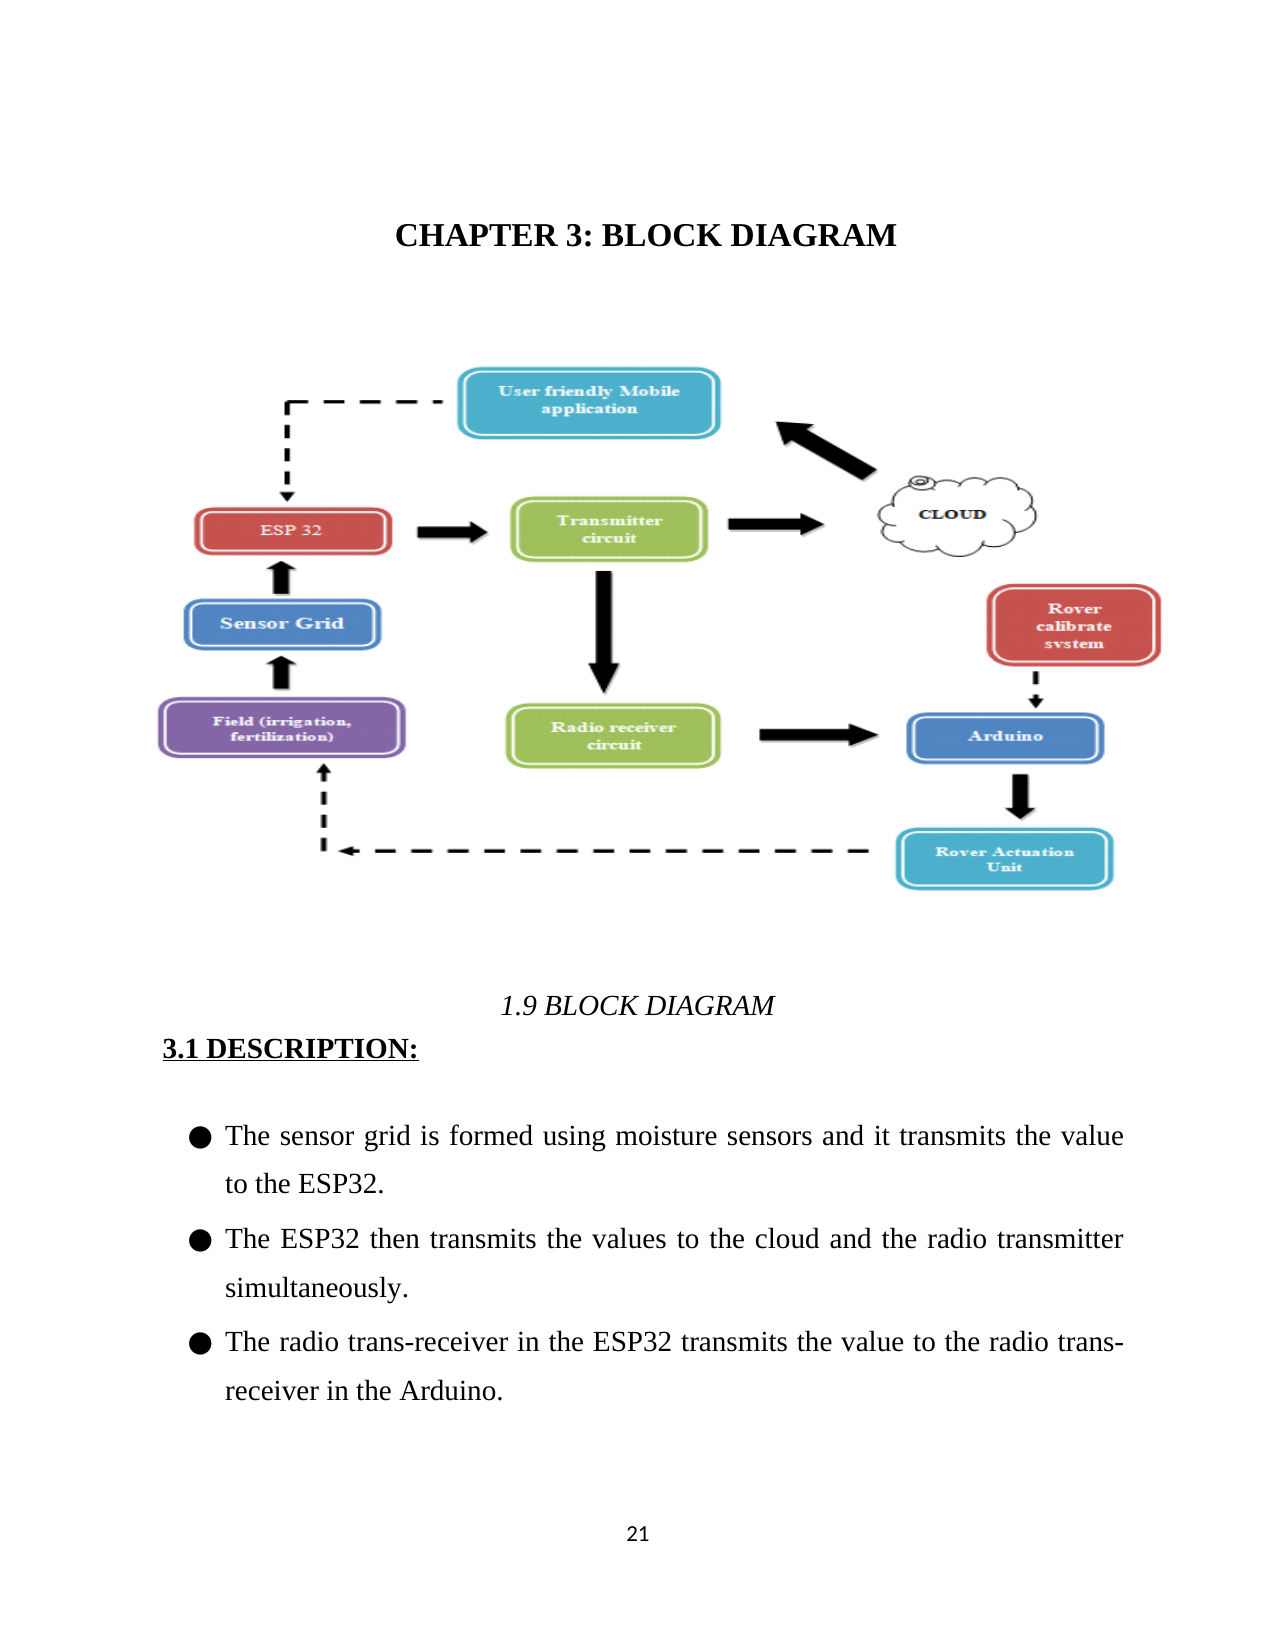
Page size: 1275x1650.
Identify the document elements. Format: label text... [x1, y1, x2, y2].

text 1.9 BLOCK DIAGRAM [150, 988, 1125, 1022]
list The ESP32 then transmits the values to the cloud and the radio transmitter simultaneously. [187, 1205, 1125, 1303]
list The sensor grid is formed using moisture sensors and it transmits the value to the ESP32. [187, 1102, 1125, 1200]
list The radio trans-receiver in the ESP32 transmits the value to the radio trans-receiver in the Arduino. [187, 1308, 1125, 1407]
picture [150, 361, 1180, 904]
text CHAPTER 3: BLOCK DIAGRAM [150, 215, 1125, 253]
text 3.1 DESCRIPTION: [162, 1031, 1125, 1064]
